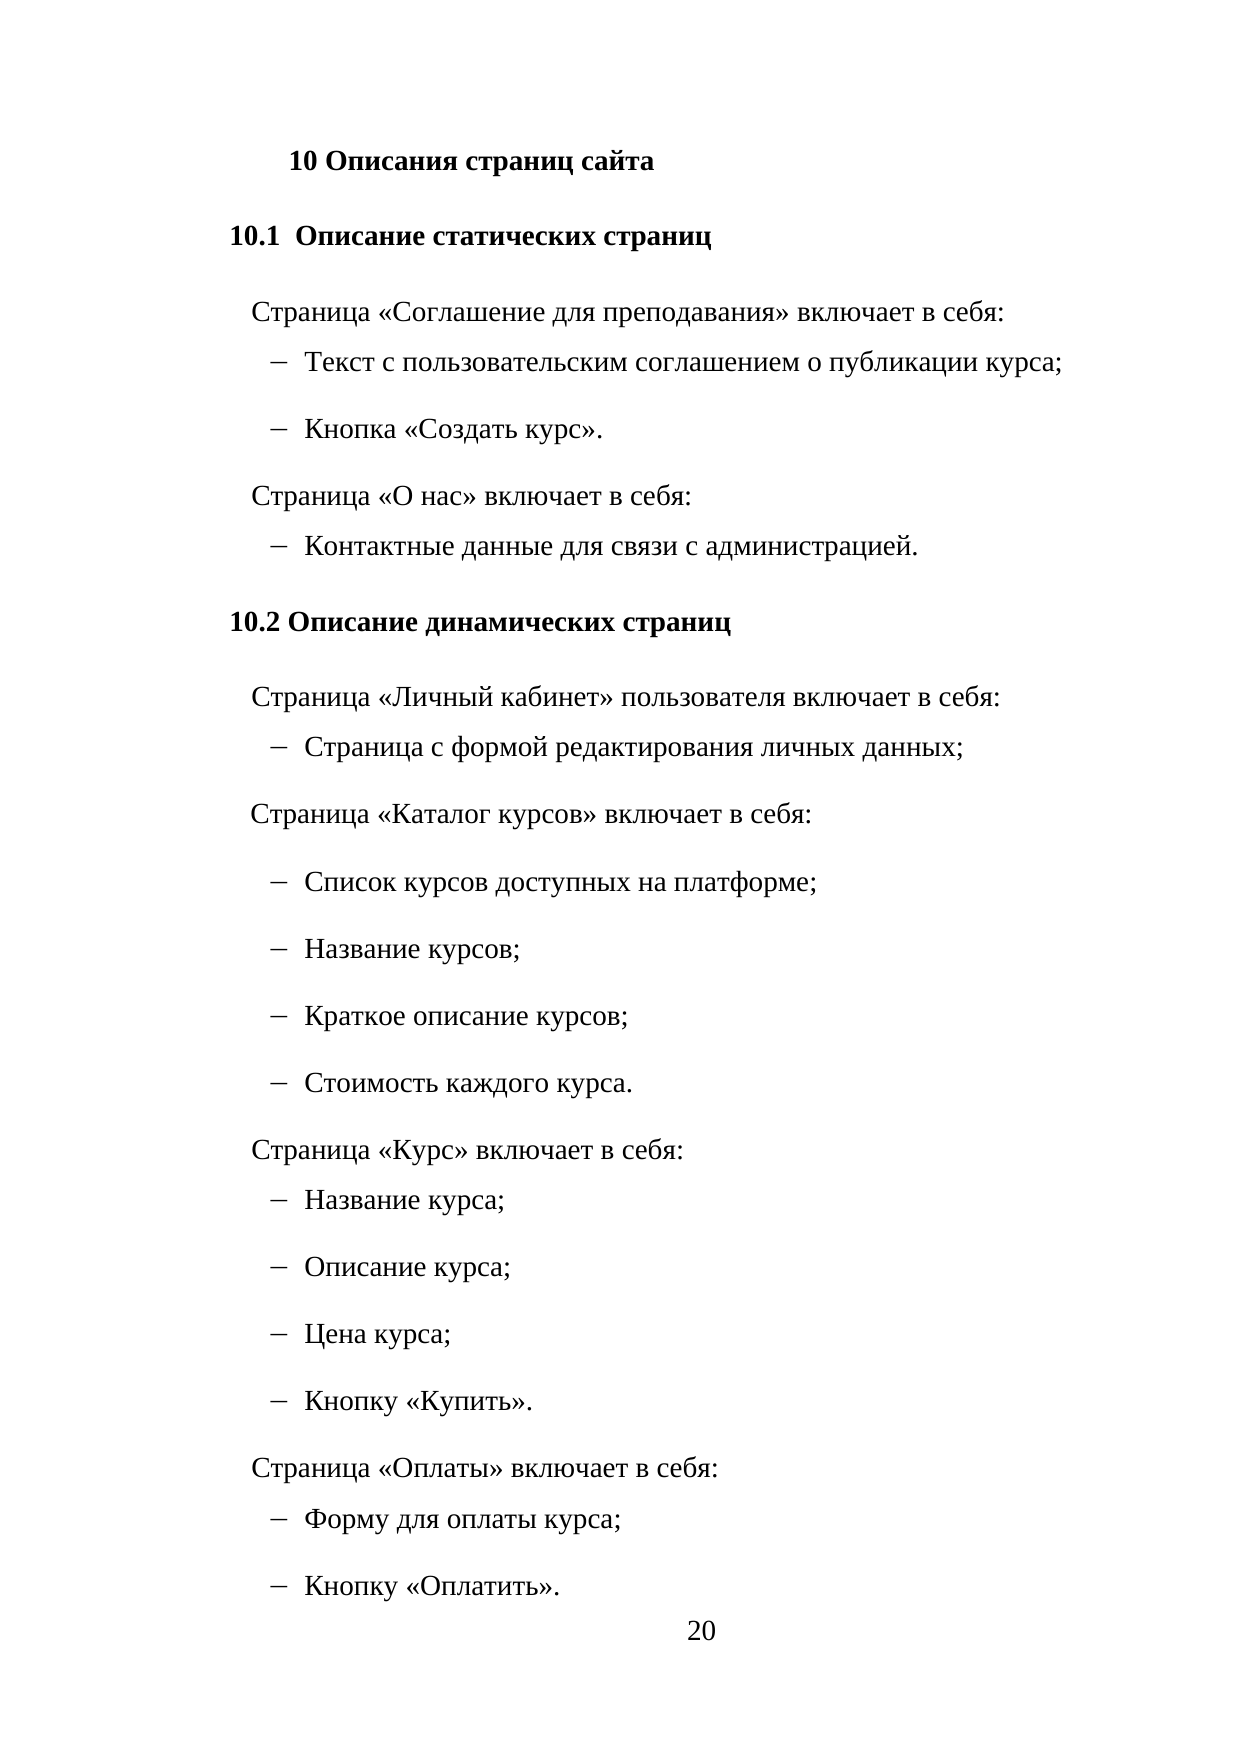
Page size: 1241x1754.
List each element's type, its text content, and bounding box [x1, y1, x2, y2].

text Описания страниц сайта [214, 143, 1152, 177]
text Кнопка «Создать курс». [267, 411, 1152, 445]
text Страница «Соглашение для преподавания» включает в себя: [177, 294, 1152, 327]
text Текст с пользовательским соглашением о публикации курса; [267, 344, 1152, 378]
text Описание курса; [267, 1249, 1152, 1283]
text Список курсов доступных на платформе; [267, 864, 1152, 897]
list Описание динамических страниц [229, 604, 1152, 637]
text Страница «Оплаты» включает в себя: [177, 1451, 1152, 1484]
text Цена курса; [267, 1316, 1152, 1350]
text Кнопку «Оплатить». [267, 1568, 1152, 1602]
text Название курсов; [267, 931, 1152, 964]
text Контактные данные для связи с администрацией. [267, 528, 1152, 562]
text Страница «Курс» включает в себя: [177, 1132, 1152, 1166]
text Страница «О нас» включает в себя: [177, 478, 1152, 512]
list Описание статических страниц [229, 218, 1152, 252]
text Краткое описание курсов; [267, 998, 1152, 1031]
text Название курса; [267, 1182, 1152, 1216]
text Стоимость каждого курса. [267, 1065, 1152, 1098]
list Страница «Каталог курсов» включает в себя: [177, 797, 1152, 830]
text Форму для оплаты курса; [267, 1501, 1152, 1534]
text Кнопку «Купить». [267, 1383, 1152, 1417]
text Страница с формой редактирования личных данных; [267, 729, 1152, 763]
text Страница «Личный кабинет» пользователя включает в себя: [177, 679, 1152, 713]
